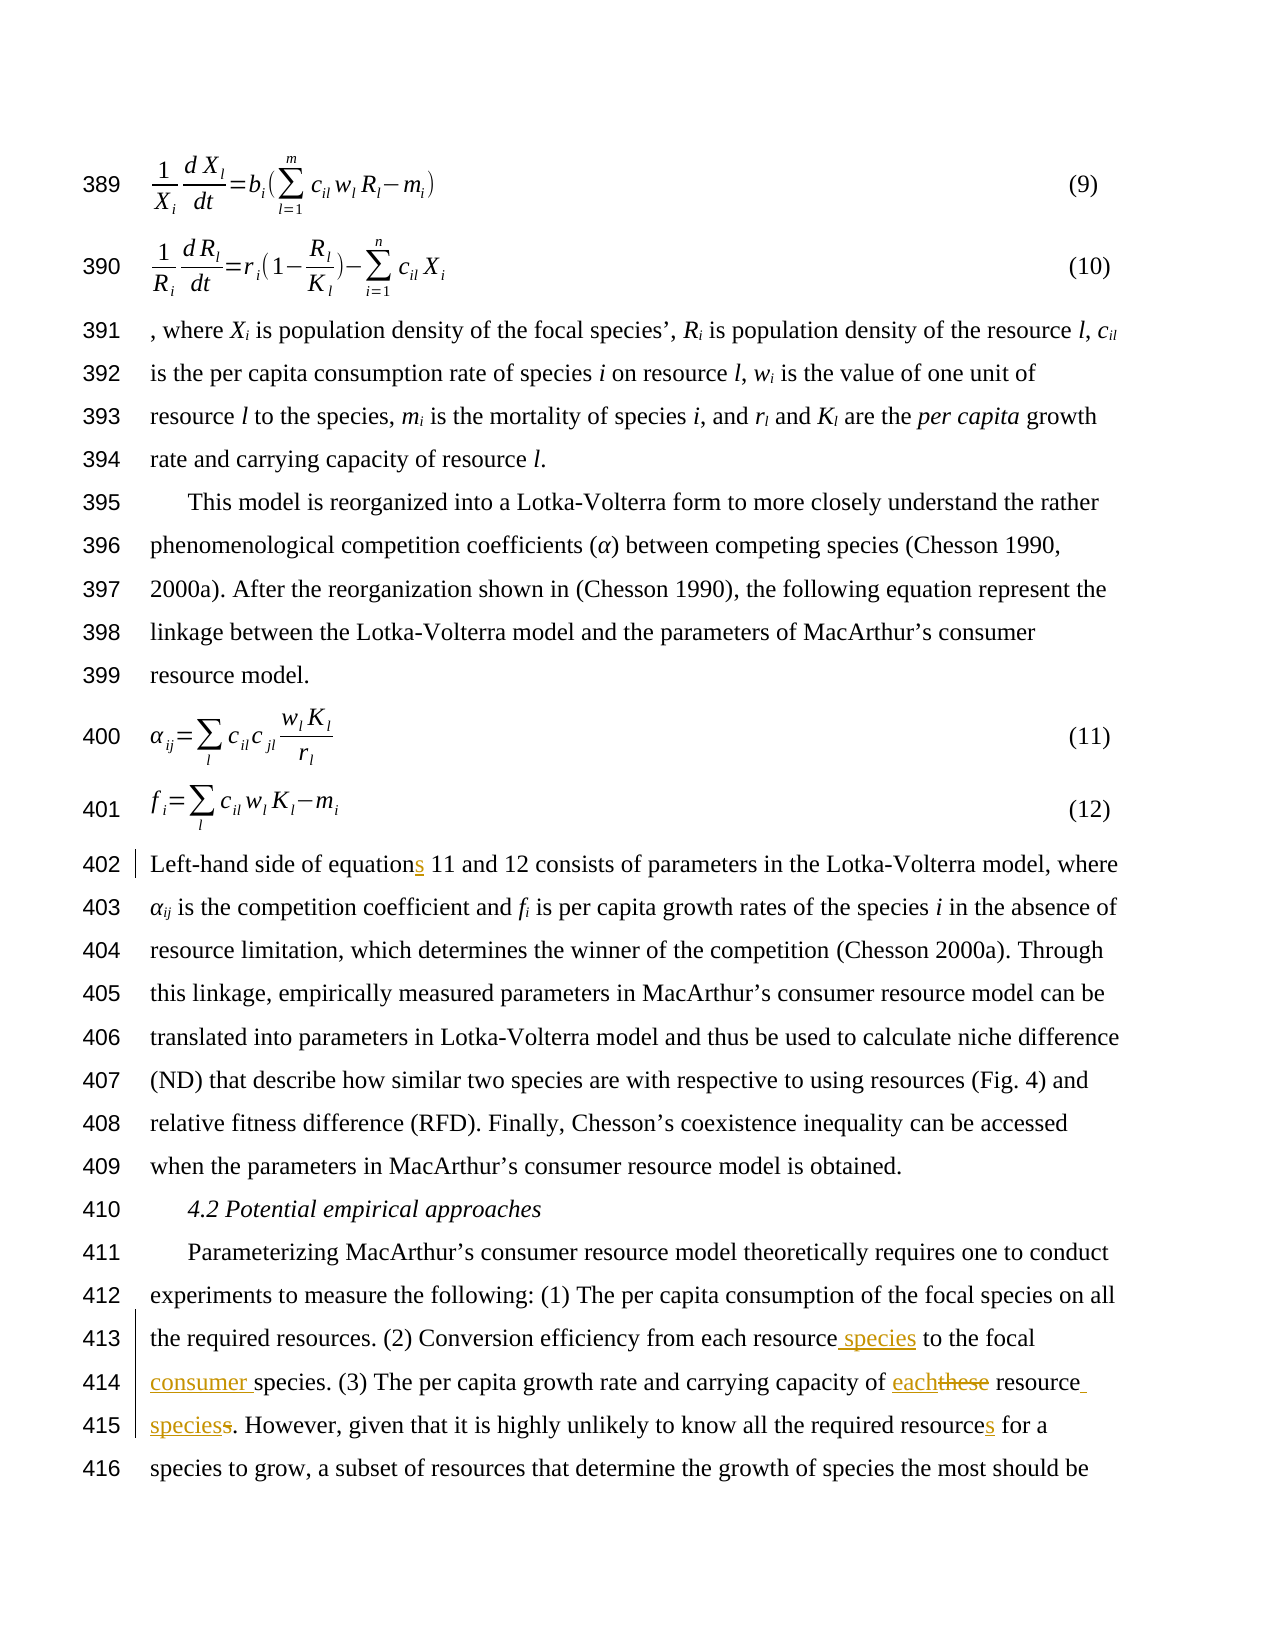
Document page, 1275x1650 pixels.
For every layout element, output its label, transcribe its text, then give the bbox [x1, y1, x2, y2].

text , where Xi is population density of the focal species’, Ri is population density of the resource l, cil is the per capita consumption rate of species i on resource l, wi is the value of one unit of resource l to the species, mi is the mortality of species i, and rl and Kl are the per capita growth rate and carrying capacity of resource l. [150, 315, 1125, 473]
list Potential empirical approaches [187, 1194, 1125, 1223]
text (12) [150, 784, 1125, 835]
text Left-hand side of equation 11 and 12 consists of parameters in the Lotka-Volterra model, where αij is the competition coefficient and fi is per capita growth rates of the species i in the absence of resource limitation, which determines the winner of the competition (Chesson 2000a). Through this linkage, empirically measured parameters in MacArthur’s consumer resource model can be translated into parameters in Lotka-Volterra model and thus be used to calculate niche difference (ND) that describe how similar two species are with respective to using resources (Fig. 4) and relative fitness difference (RFD). Finally, Chesson’s coexistence inequality can be accessed when the parameters in MacArthur’s consumer resource model is obtained. [150, 849, 1125, 1180]
text (10) [150, 232, 1125, 301]
text (9) [150, 150, 1125, 218]
text (11) [150, 703, 1125, 769]
text This model is reorganized into a Lotka-Volterra form to more closely understand the rather phenomenological competition coefficients (α) between competing species (Chesson 1990, 2000a). After the reorganization shown in (Chesson 1990), the following equation represent the linkage between the Lotka-Volterra model and the parameters of MacArthur’s consumer resource model. [150, 487, 1125, 689]
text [150, 1237, 1125, 1482]
